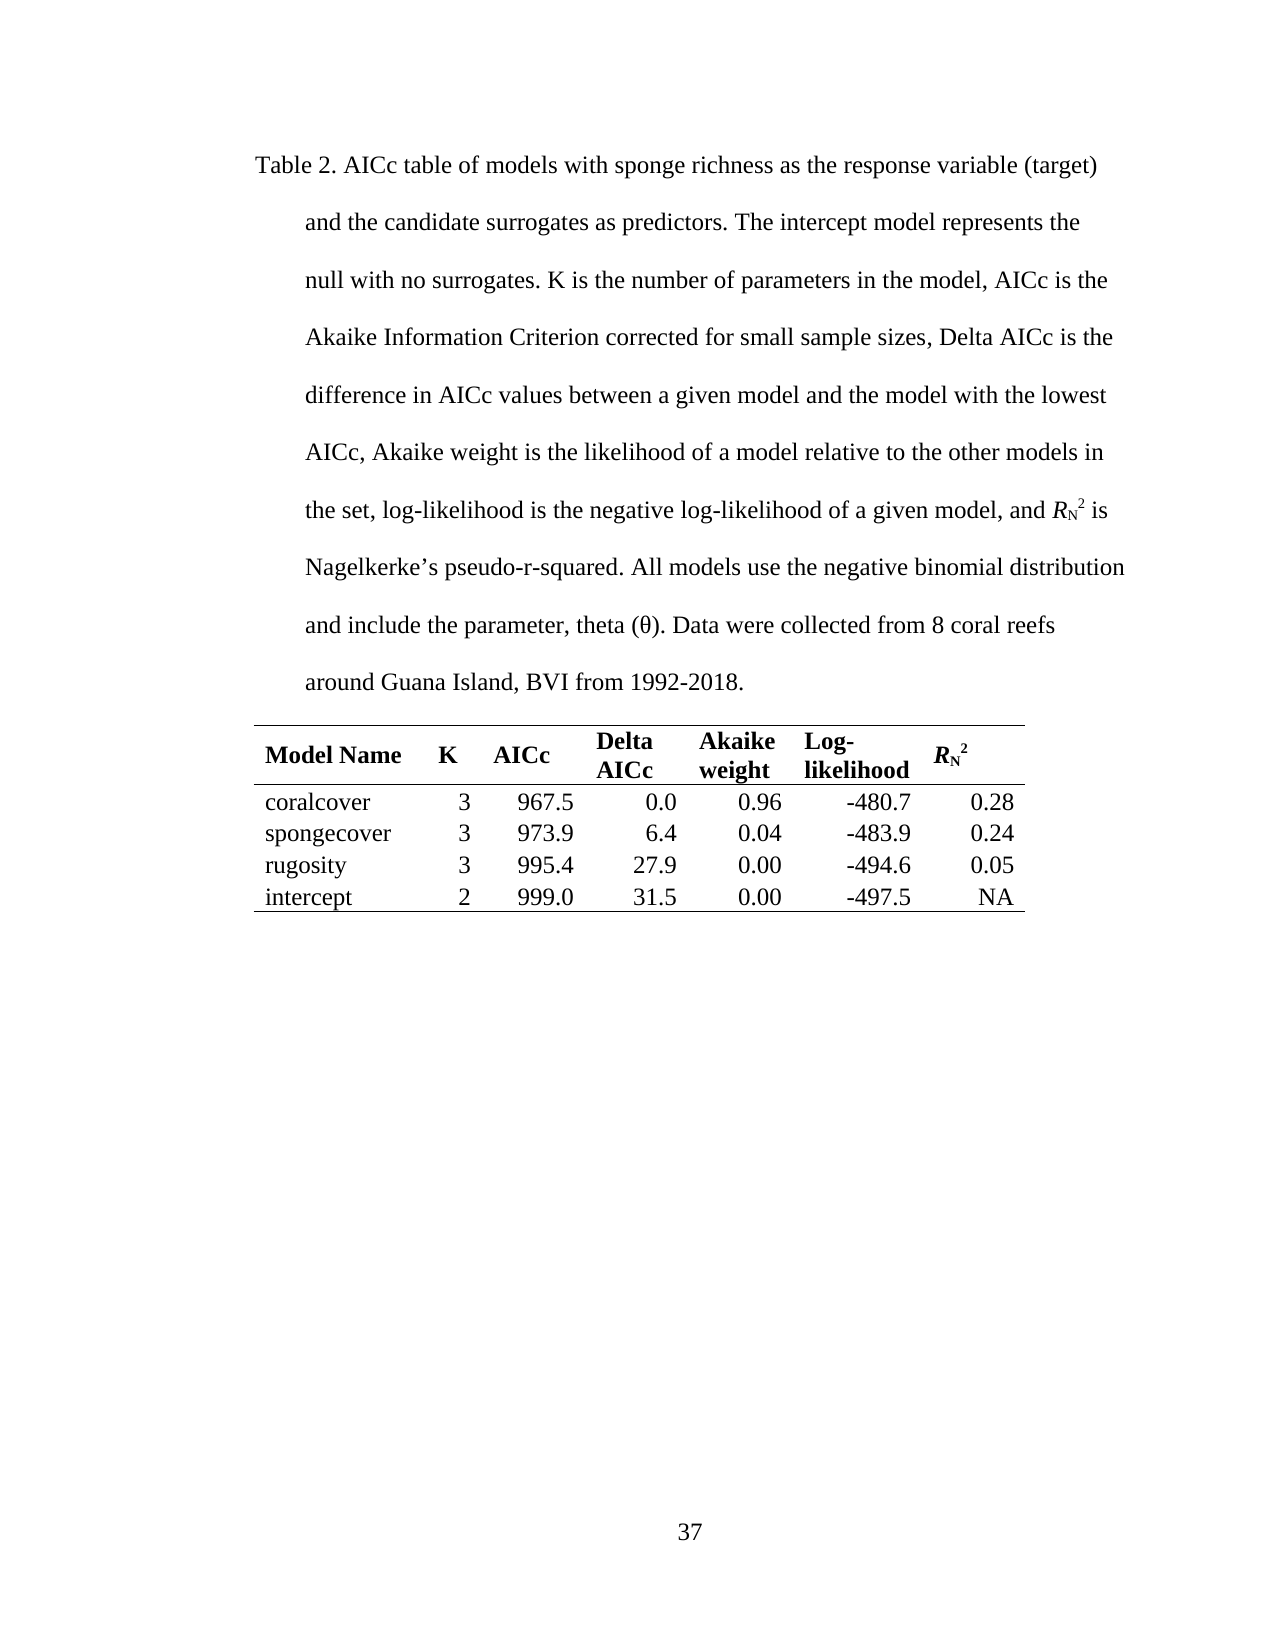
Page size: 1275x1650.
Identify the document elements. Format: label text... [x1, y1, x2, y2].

table_cell 0.04 [688, 815, 793, 847]
table_cell NA [922, 879, 1025, 911]
table_cell 0.00 [688, 879, 793, 911]
table_cell 0.0 [585, 785, 688, 815]
table_cell 3 [427, 785, 482, 815]
table_cell rugosity [254, 847, 427, 879]
table_cell intercept [254, 879, 427, 911]
subtitle Table 2. AICc table of models with sponge richness as the response variable (target) and the candidate surrogates as predictors. The intercept model represents the null with no surrogates. K is the number of parameters in the model, AICc is the Akaike Information Criterion corrected for small sample sizes, Delta AICc is the difference in AICc values between a given model and the model with the lowest AICc, Akaike weight is the likelihood of a model relative to the other models in the set, log-likelihood is the negative log-likelihood of a given model, and RN2 is Nagelkerke’s pseudo-r-squared. All models use the negative binomial distribution and include the parameter, theta (θ). Data were collected from 8 coral reefs around Guana Island, BVI from 1992-2018. [255, 150, 1125, 696]
table_cell 2 [427, 879, 482, 911]
table_cell 999.0 [482, 879, 585, 911]
table_cell 973.9 [482, 815, 585, 847]
table_cell -483.9 [793, 815, 922, 847]
table_cell 995.4 [482, 847, 585, 879]
table_cell 6.4 [585, 815, 688, 847]
table_cell 31.5 [585, 879, 688, 911]
table_header Delta AICc [585, 726, 688, 783]
table_cell 0.05 [922, 847, 1025, 879]
table_cell -497.5 [793, 879, 922, 911]
table_cell -480.7 [793, 785, 922, 815]
table_cell 967.5 [482, 785, 585, 815]
table_cell 3 [427, 847, 482, 879]
table_cell 0.00 [688, 847, 793, 879]
table_cell coralcover [254, 785, 427, 815]
table_header Model Name [254, 726, 427, 783]
table_header Akaike weight [688, 726, 793, 783]
table_cell 3 [427, 815, 482, 847]
table_header AICc [482, 726, 585, 783]
table_header RN2 [922, 726, 1025, 783]
table_cell spongecover [254, 815, 427, 847]
table_cell 0.28 [922, 785, 1025, 815]
table_cell 0.24 [922, 815, 1025, 847]
table_header Log-likelihood [793, 726, 922, 783]
table_cell 27.9 [585, 847, 688, 879]
table_cell 0.96 [688, 785, 793, 815]
table_cell -494.6 [793, 847, 922, 879]
table_header K [427, 726, 482, 783]
